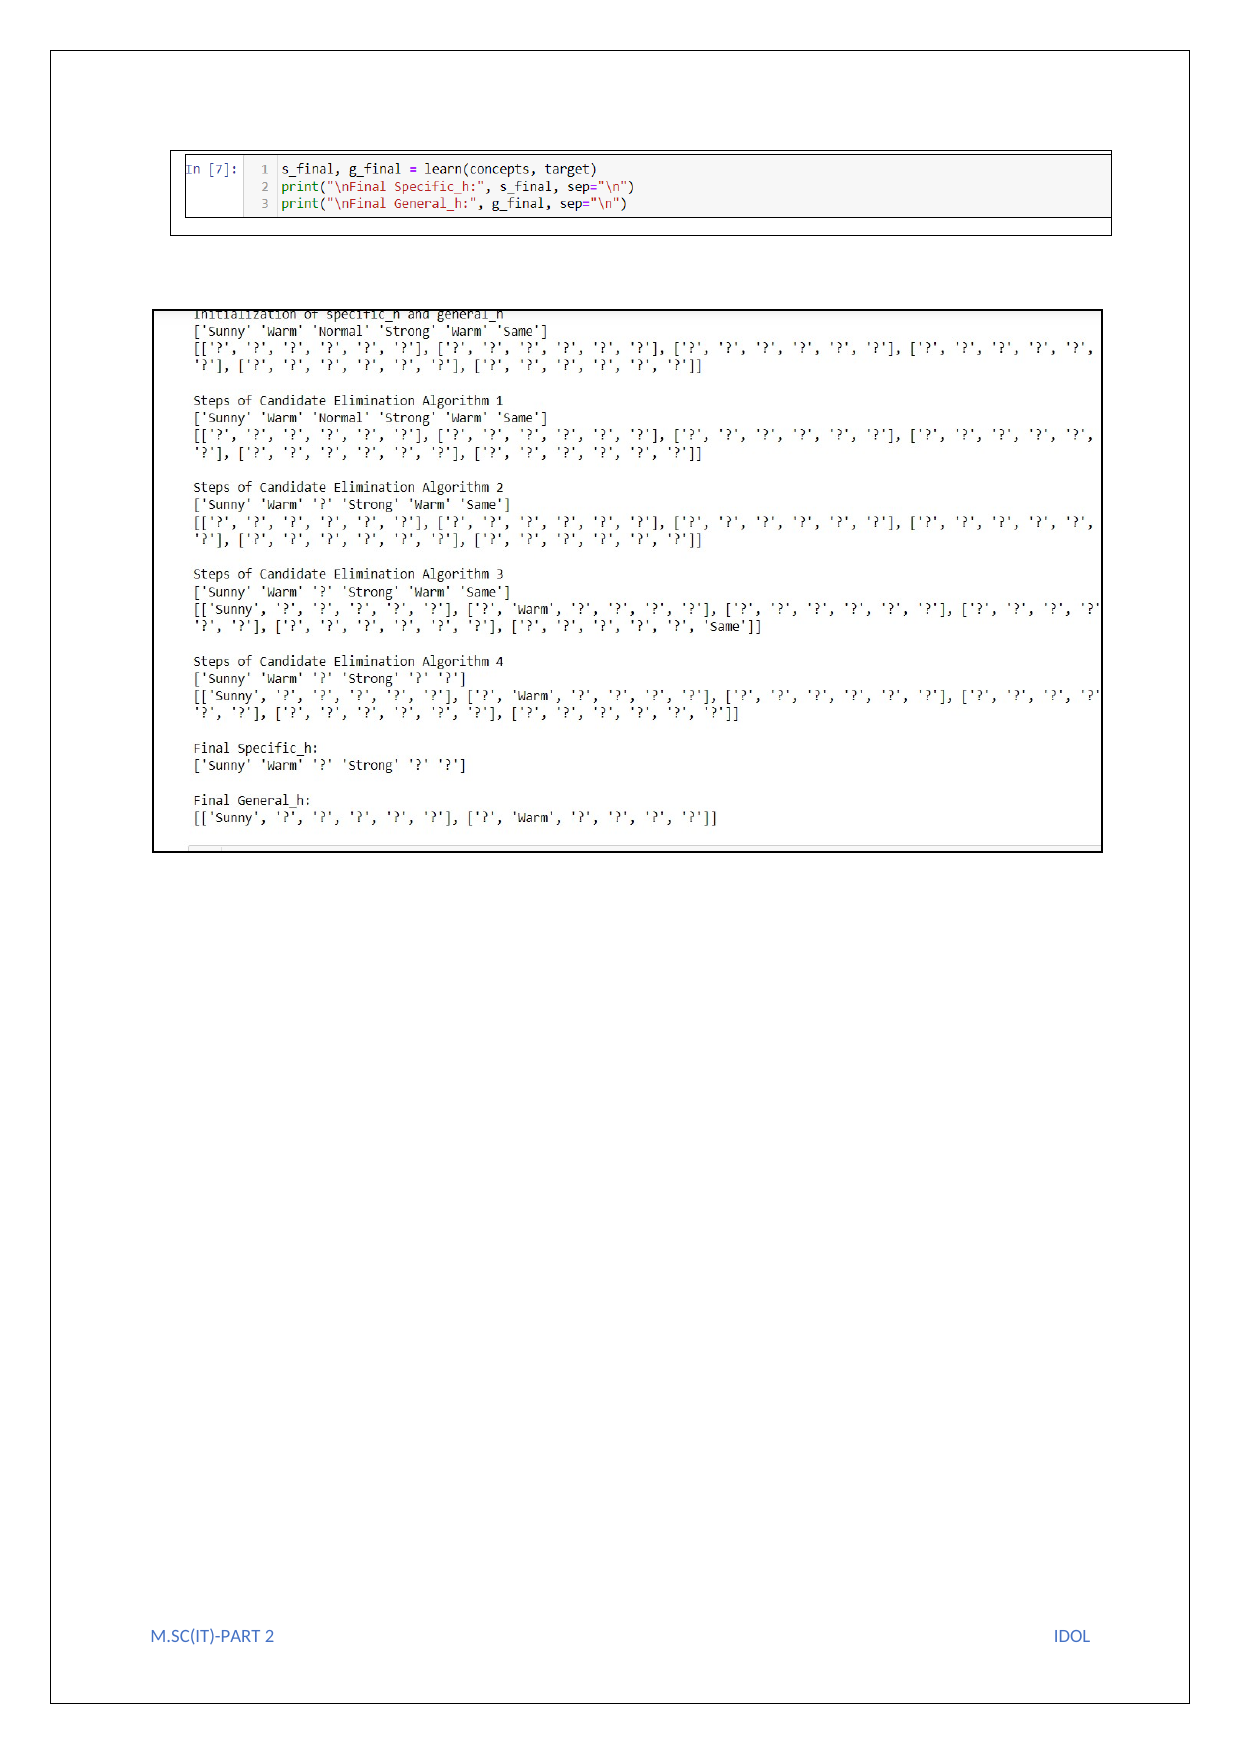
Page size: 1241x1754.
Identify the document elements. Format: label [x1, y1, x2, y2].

picture [154, 311, 1101, 851]
picture [186, 155, 1111, 217]
